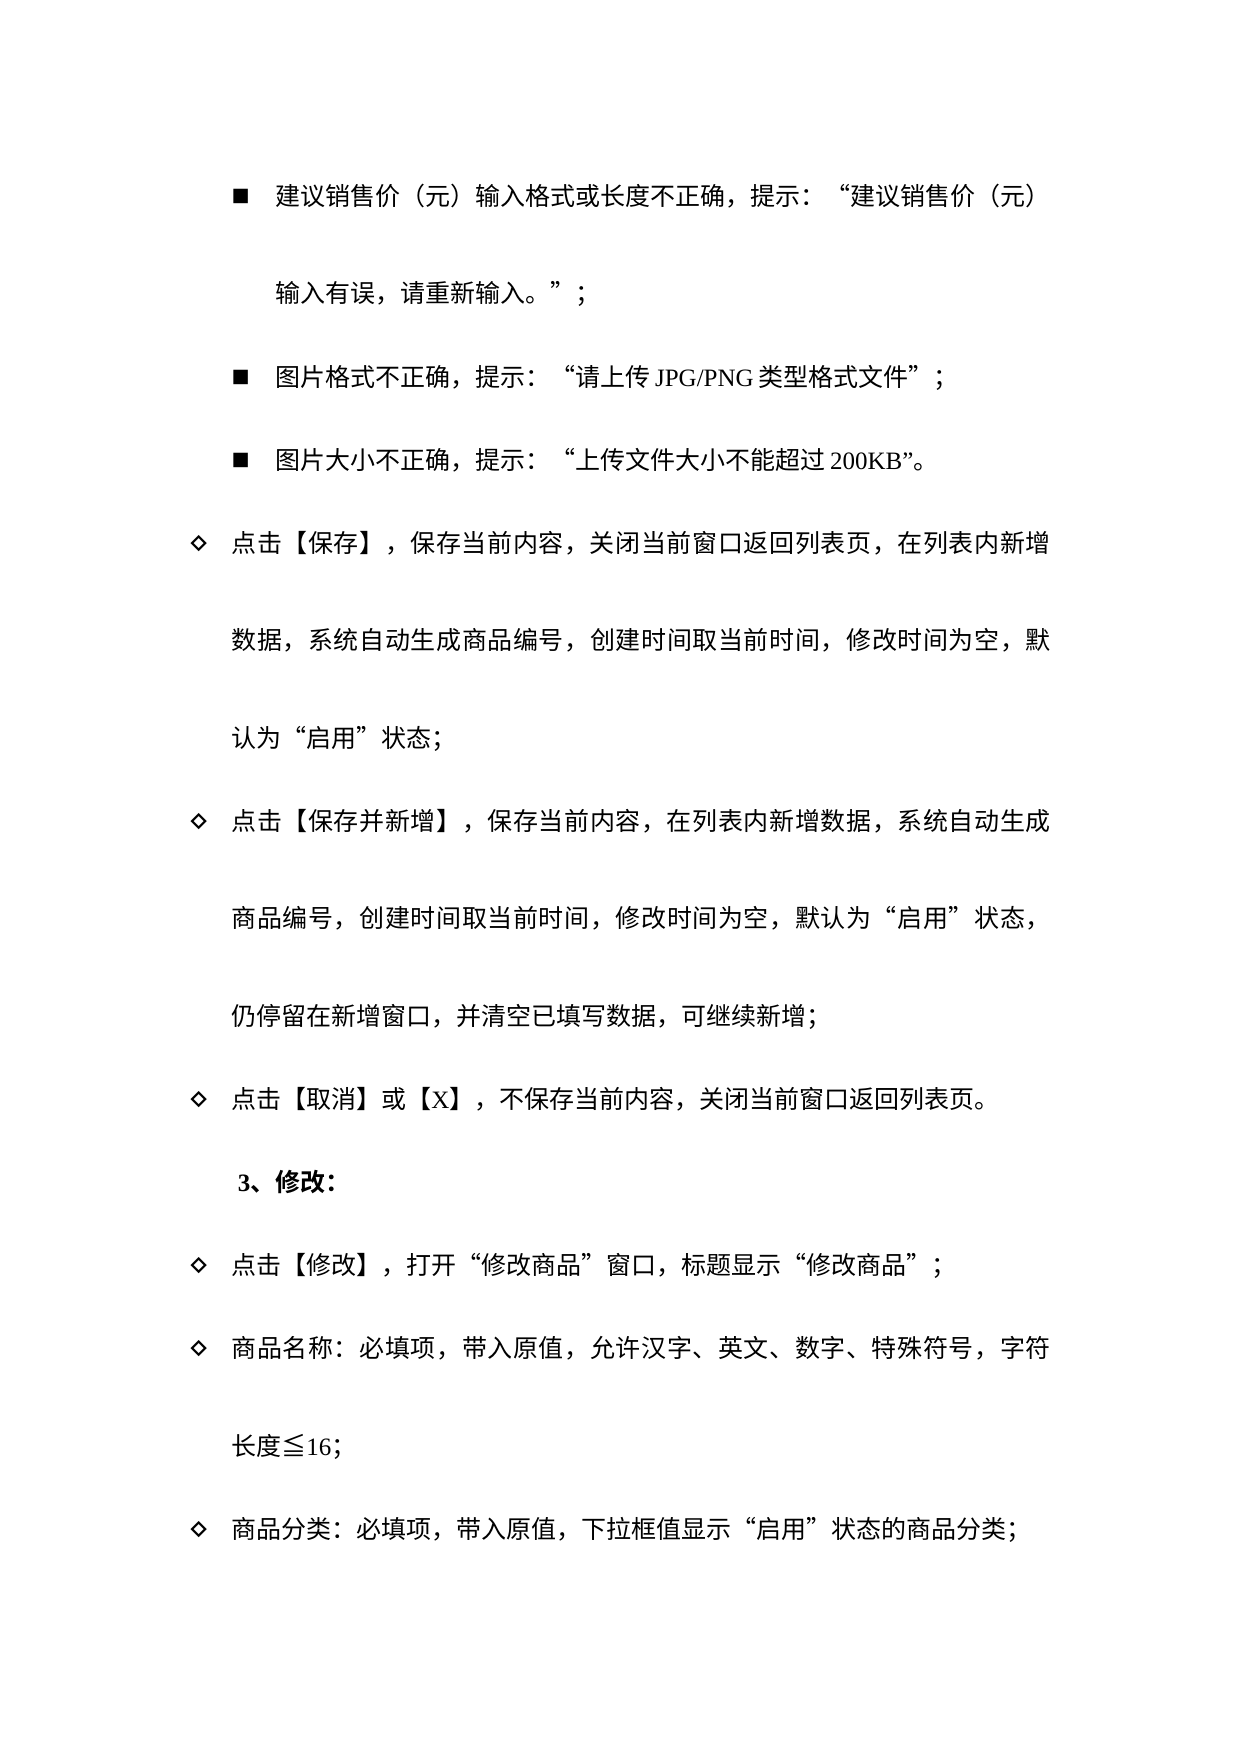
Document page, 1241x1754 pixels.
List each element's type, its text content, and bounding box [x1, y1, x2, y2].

list 建议销售价（元）输入格式或长度不正确，提示：“建议销售价（元）输入有误，请重新输入。”； [231, 162, 1053, 324]
list 图片格式不正确，提示：“请上传JPG/PNG类型格式文件”； [231, 343, 1053, 408]
list 点击【取消】或【X】，不保存当前内容，关闭当前窗口返回列表页。 [187, 1065, 1053, 1130]
list 图片大小不正确，提示：“上传文件大小不能超过200KB”。 [231, 426, 1053, 491]
list 点击【保存并新增】，保存当前内容，在列表内新增数据，系统自动生成商品编号，创建时间取当前时间，修改时间为空，默认为“启用”状态，仍停留在新增窗口，并清空已填写数据，可继续新增； [187, 787, 1053, 1047]
list 点击【修改】，打开“修改商品”窗口，标题显示“修改商品”； [187, 1231, 1053, 1296]
list 点击【保存】，保存当前内容，关闭当前窗口返回列表页，在列表内新增数据，系统自动生成商品编号，创建时间取当前时间，修改时间为空，默认为“启用”状态； [187, 509, 1053, 769]
list 商品分类：必填项，带入原值，下拉框值显示“启用”状态的商品分类； [187, 1495, 1053, 1560]
text 3、修改： [187, 1148, 1053, 1213]
list 商品名称：必填项，带入原值，允许汉字、英文、数字、特殊符号，字符长度≦16； [187, 1314, 1053, 1477]
